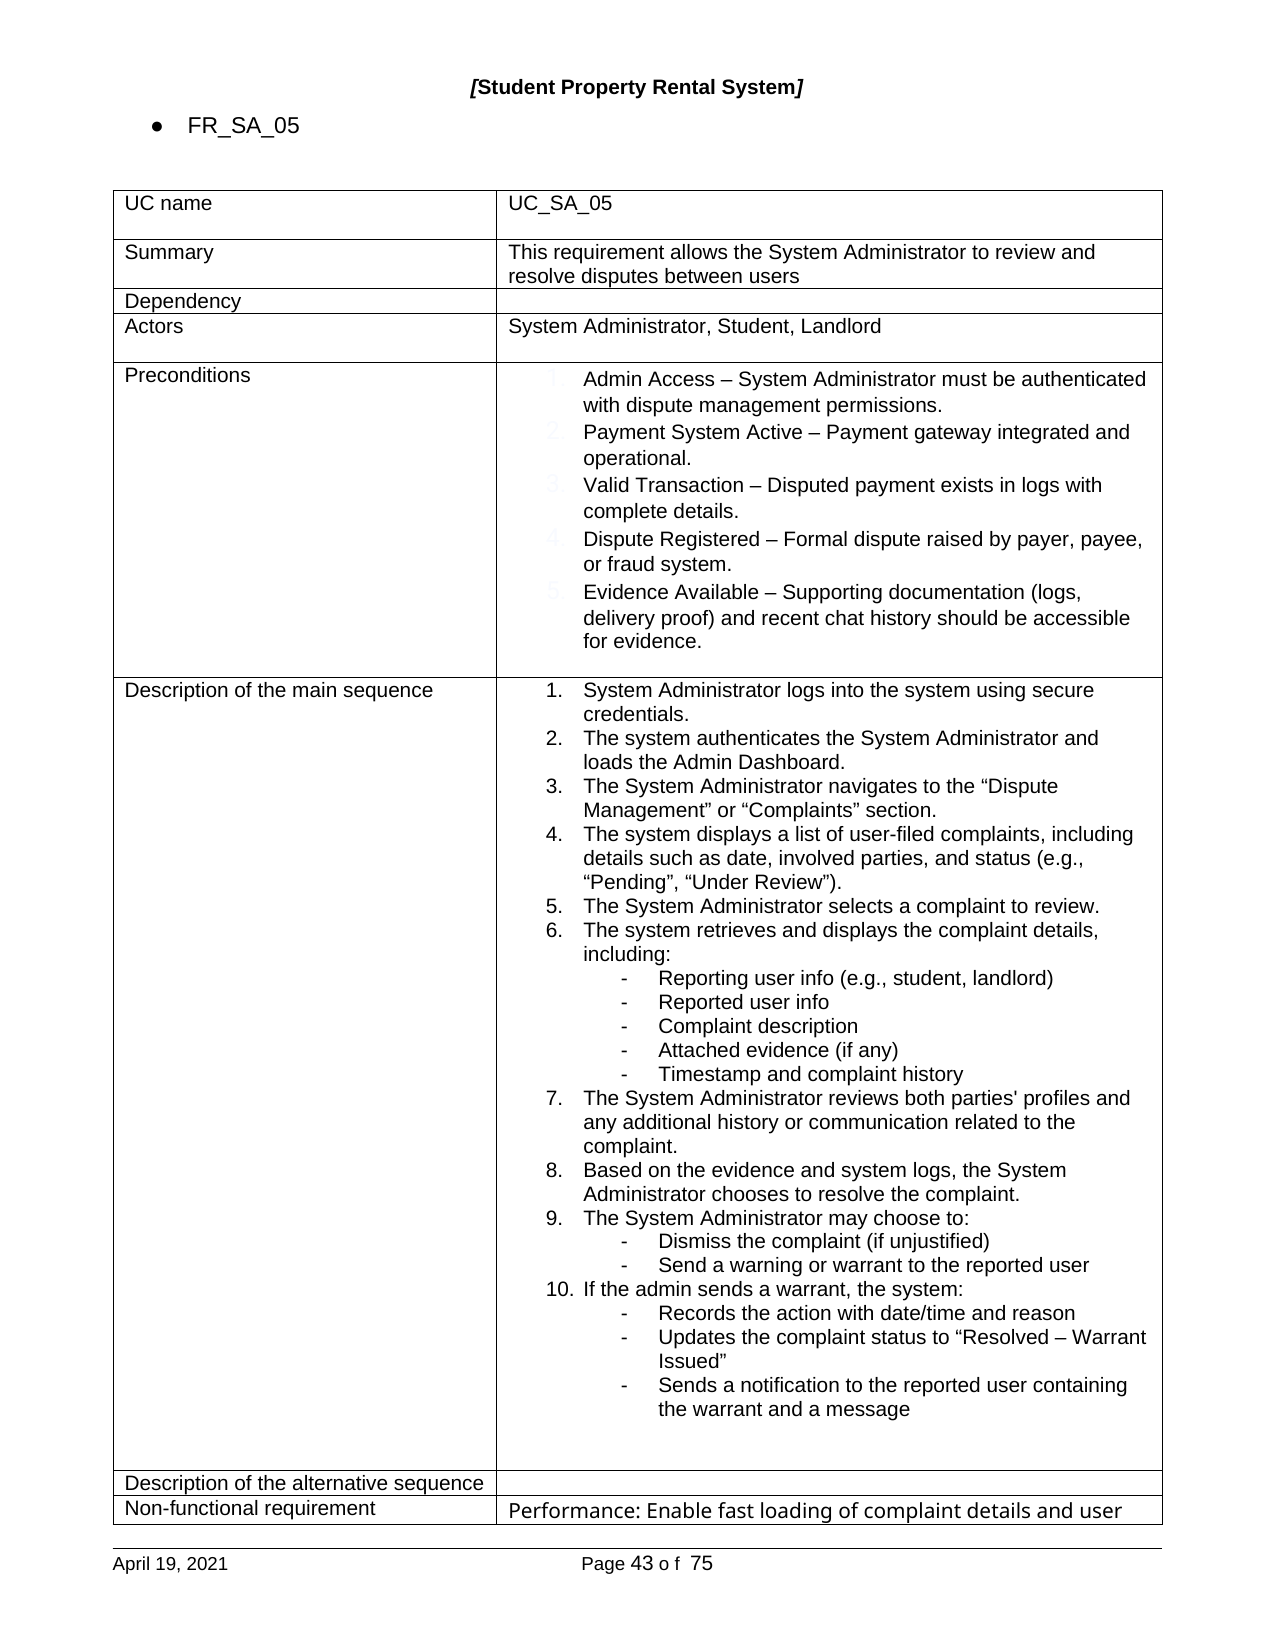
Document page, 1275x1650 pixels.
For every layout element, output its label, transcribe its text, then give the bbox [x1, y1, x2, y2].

list FR_SA_05 [150, 112, 1162, 139]
